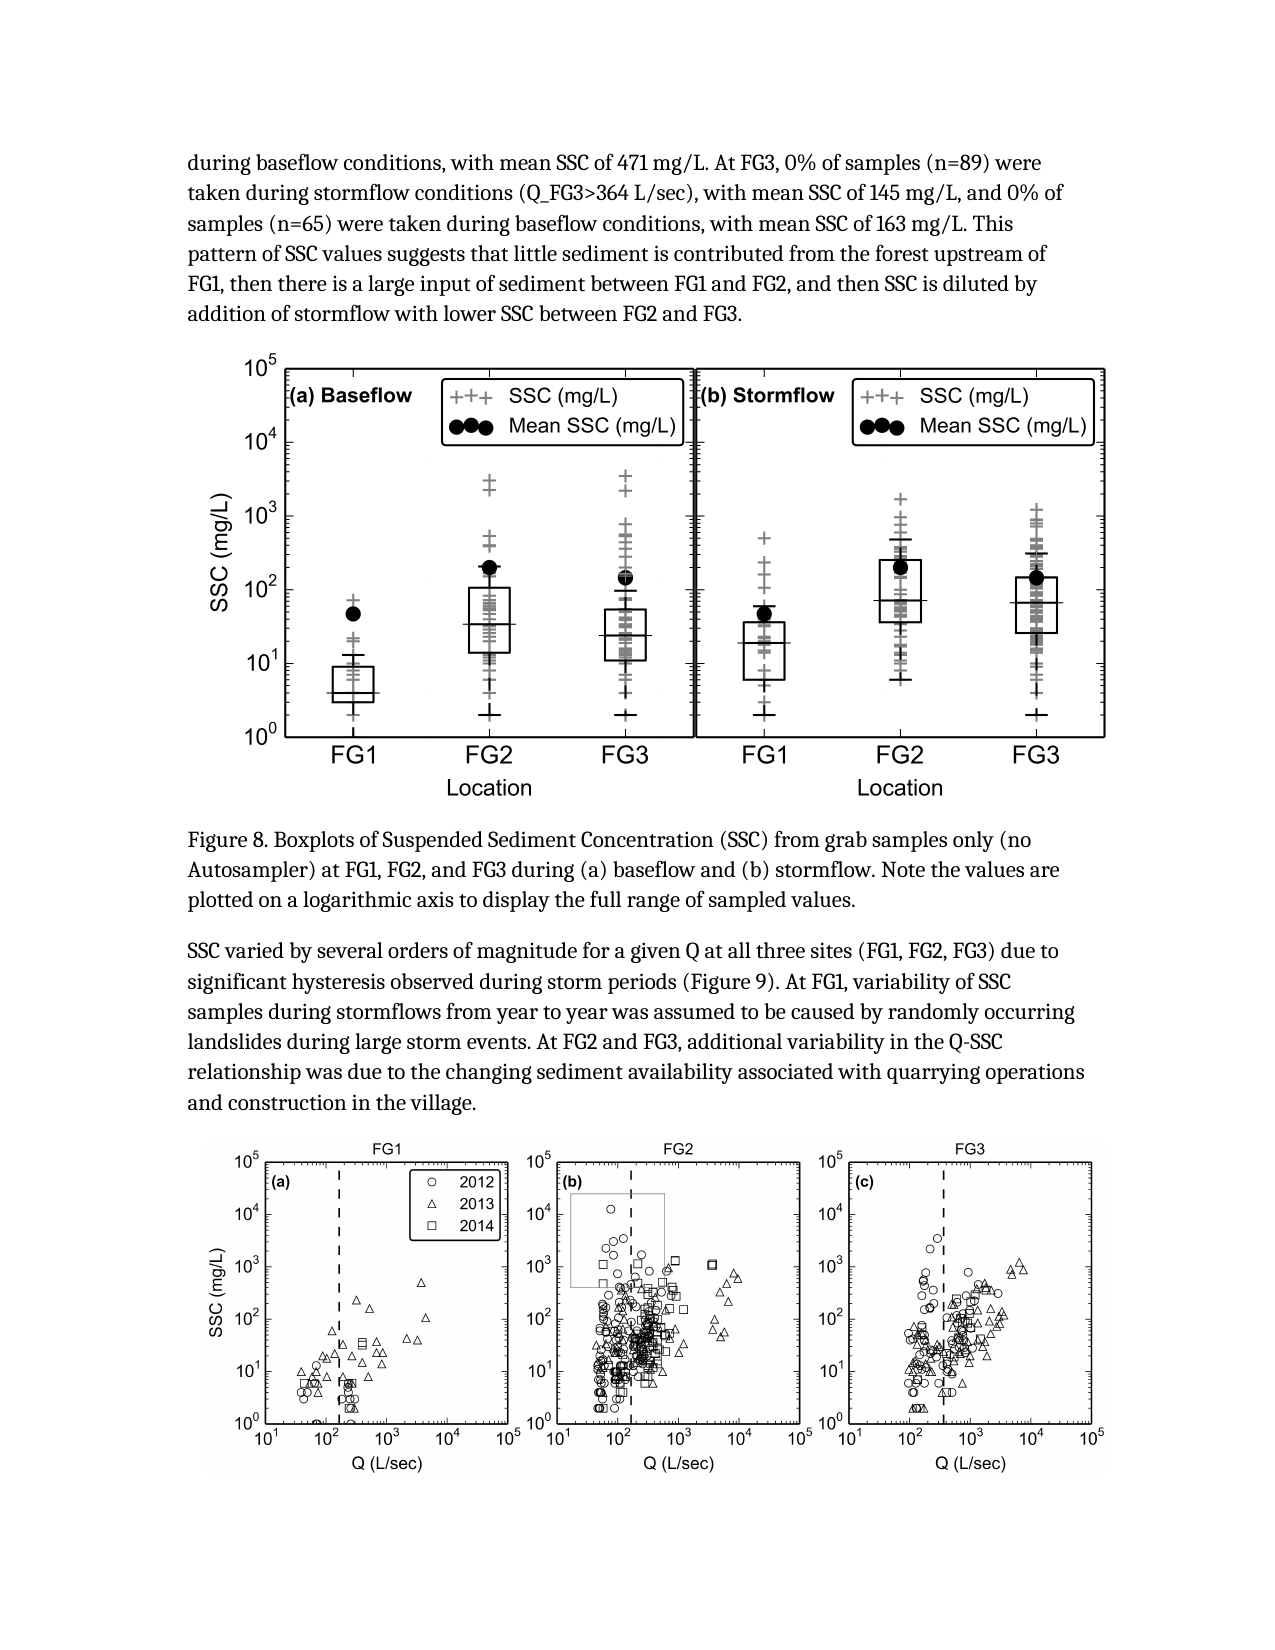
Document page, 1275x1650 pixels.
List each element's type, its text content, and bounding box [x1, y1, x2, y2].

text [187, 150, 1087, 327]
text SSC varied by several orders of magnitude for a given Q at all three sites (FG1, FG2, FG3) due to significant hysteresis observed during storm periods (Figure 9). At FG1, variability of SSC samples during stormflows from year to year was assumed to be caused by randomly occurring landslides during large storm events. At FG2 and FG3, additional variability in the Q-SSC relationship was due to the changing sediment availability associated with quarrying operations and construction in the village. [187, 938, 1087, 1116]
picture [206, 1140, 1107, 1478]
picture [206, 352, 1107, 802]
text Figure 8. Boxplots of Suspended Sediment Concentration (SSC) from grab samples only (no Autosampler) at FG1, FG2, and FG3 during (a) baseflow and (b) stormflow. Note the values are plotted on a logarithmic axis to display the full range of sampled values. [187, 827, 1087, 913]
